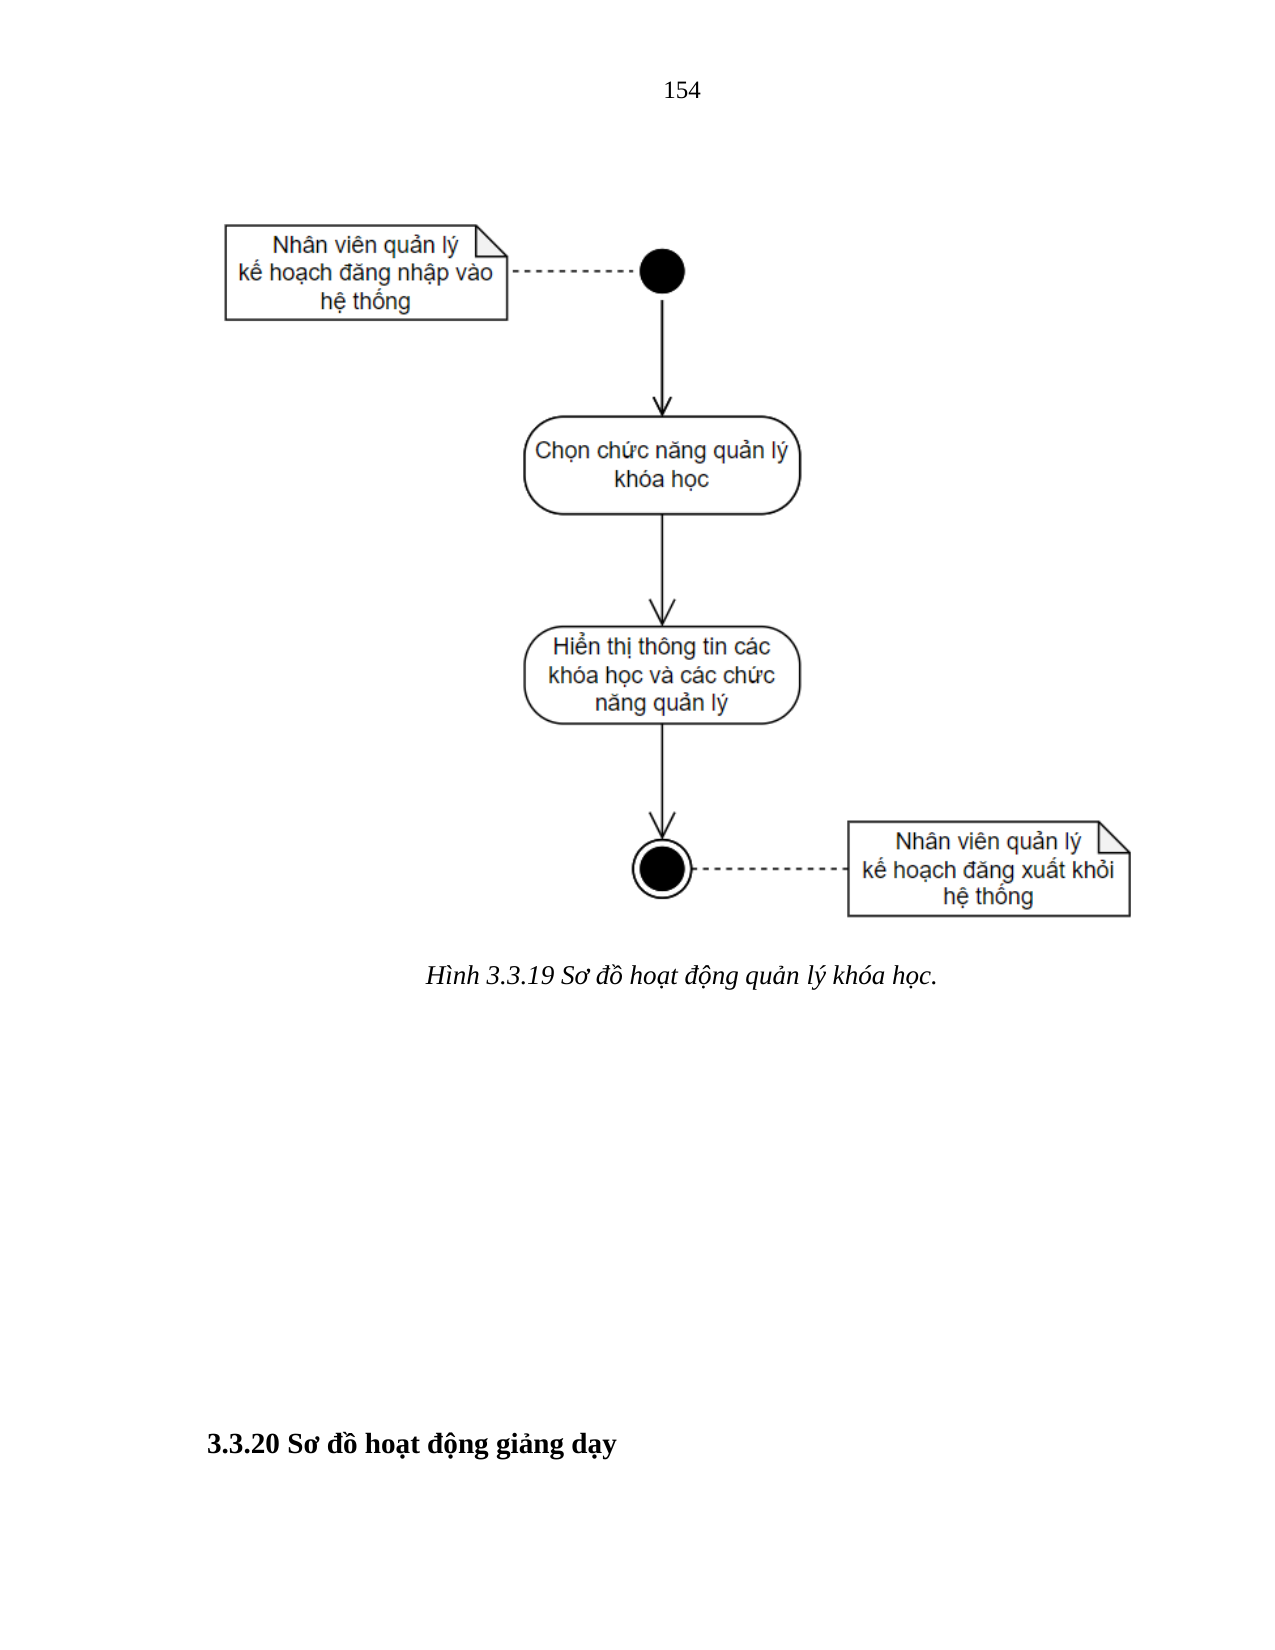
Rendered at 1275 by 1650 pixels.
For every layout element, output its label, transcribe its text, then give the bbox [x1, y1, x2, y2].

picture [206, 206, 1157, 941]
text Hình 3.3.19 Sơ đồ hoạt động quản lý khóa học. [207, 959, 1157, 991]
text 3.3.20 Sơ đồ hoạt động giảng dạy [207, 1426, 1157, 1459]
